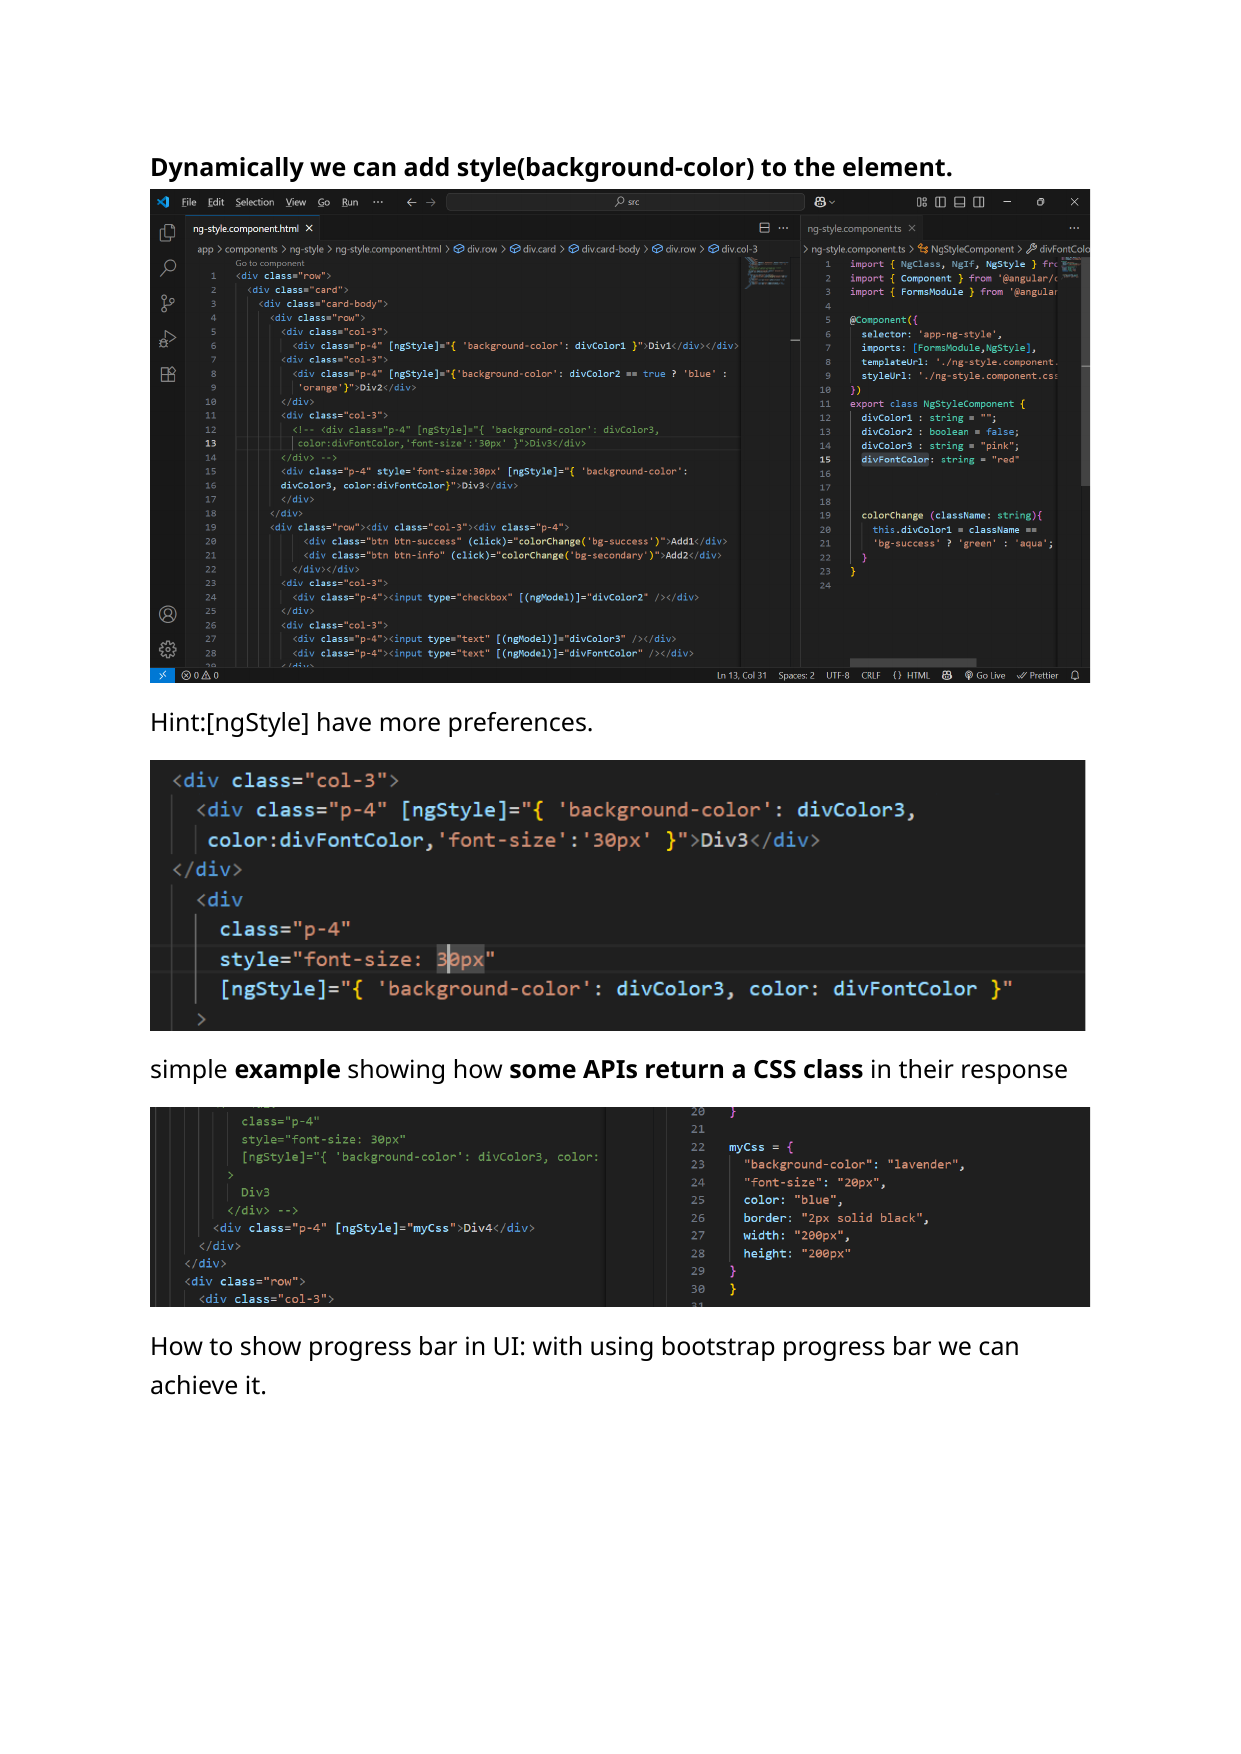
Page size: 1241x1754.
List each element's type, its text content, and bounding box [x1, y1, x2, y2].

picture [150, 189, 1091, 683]
text Hint:[ngStyle] have more preferences. [150, 704, 1090, 739]
picture [150, 760, 1086, 1031]
text simple example showing how some APIs return a CSS class in their response [150, 1052, 1090, 1086]
text Dynamically we can add style(background-color) to the element. [150, 150, 1090, 189]
text How to show progress bar in UI: with using bootstrap progress bar we can achieve it. [150, 1329, 1090, 1402]
picture [150, 1107, 1091, 1307]
